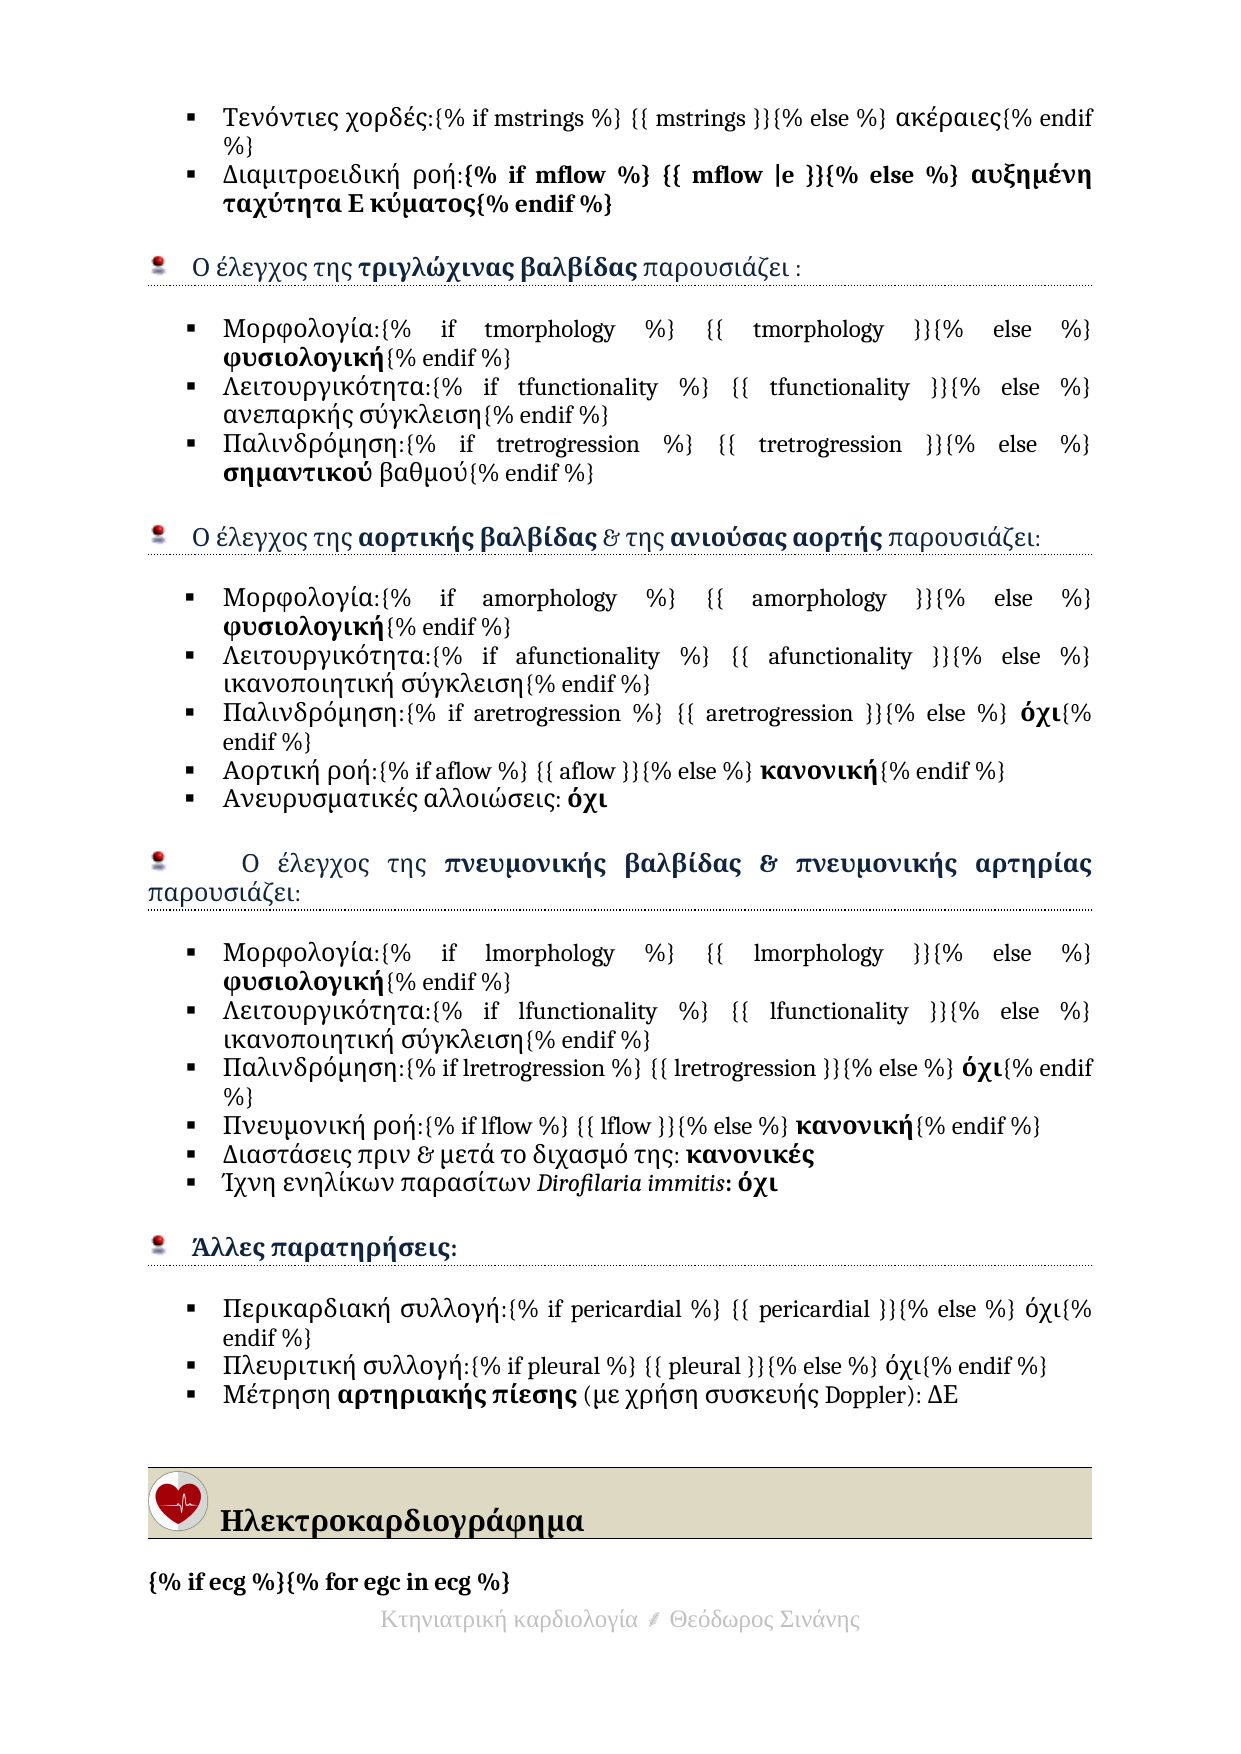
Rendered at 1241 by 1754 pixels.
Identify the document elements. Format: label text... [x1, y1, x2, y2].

list Παλινδρόμηση:{% if tretrogression %} {{ tretrogression }}{% else %} σημαντικού βαθμού{% endif %} [185, 430, 1092, 487]
list Μορφολογία:{% if amorphology %} {{ amorphology }}{% else %} φυσιολογική{% endif %} [184, 584, 1092, 642]
list Ίχνη ενηλίκων παρασίτων Dirofilaria immitis: όχι [185, 1169, 1092, 1198]
list Μορφολογία:{% if lmorphology %} {{ lmorphology }}{% else %} φυσιολογική{% endif %} [185, 939, 1092, 997]
list Μέτρηση αρτηριακής πίεσης (με χρήση συσκευής Doppler): ΔΕ [185, 1381, 1092, 1410]
list Λειτουργικότητα:{% if lfunctionality %} {{ lfunctionality }}{% else %} ικανοποιητική σύγκλειση{% endif %} [185, 997, 1092, 1054]
list Διαστάσεις πριν & μετά το διχασμό της: κανονικές [185, 1141, 1092, 1169]
list Μορφολογία:{% if tmorphology %} {{ tmorphology }}{% else %} φυσιολογική{% endif %} [185, 315, 1092, 372]
list Αορτική ροή:{% if aflow %} {{ aflow }}{% else %} κανονική{% endif %} [184, 757, 1092, 785]
list Πνευμονική ροή:{% if lflow %} {{ lflow }}{% else %} κανονική{% endif %} [185, 1112, 1092, 1141]
list Παλινδρόμηση:{% if lretrogression %} {{ lretrogression }}{% else %} όχι{% endif %} [185, 1054, 1092, 1112]
list Παλινδρόμηση:{% if aretrogression %} {{ aretrogression }}{% else %} όχι{% endif %} [184, 699, 1092, 757]
picture [147, 842, 170, 873]
text Ηλεκτροκαρδιογράφημα [148, 1468, 1092, 1538]
list Πλευριτική συλλογή:{% if pleural %} {{ pleural }}{% else %} όχι{% endif %} [185, 1352, 1092, 1381]
picture [147, 516, 170, 546]
list Ανευρυσματικές αλλοιώσεις: όχι [184, 785, 1092, 814]
picture [147, 247, 170, 277]
list Διαμιτροειδική ροή:{% if mflow %} {{ mflow |e }}{% else %} αυξημένη ταχύτητα Ε κύματος{% endif %} [185, 161, 1092, 218]
text Άλλες παρατηρήσεις: [148, 1227, 1092, 1266]
text Ο έλεγχος της πνευμονικής βαλβίδας & πνευμονικής αρτηρίας παρουσιάζει: [148, 843, 1092, 911]
picture [147, 1226, 170, 1257]
text Ο έλεγχος της αορτικής βαλβίδας & της ανιούσας αορτής παρουσιάζει: [148, 516, 1092, 555]
list Λειτουργικότητα:{% if tfunctionality %} {{ tfunctionality }}{% else %} ανεπαρκής σύγκλειση{% endif %} [185, 372, 1092, 430]
text {% if ecg %}{% for egc in ecg %} [148, 1568, 1092, 1597]
list Λειτουργικότητα:{% if afunctionality %} {{ afunctionality }}{% else %} ικανοποιητική σύγκλειση{% endif %} [184, 642, 1092, 699]
list Περικαρδιακή συλλογή:{% if pericardial %} {{ pericardial }}{% else %} όχι{% endif %} [185, 1295, 1092, 1352]
list Τενόντιες χορδές:{% if mstrings %} {{ mstrings }}{% else %} ακέραιες{% endif %} [185, 103, 1092, 161]
picture [147, 1470, 209, 1532]
text Ο έλεγχος της τριγλώχινας βαλβίδας παρουσιάζει : [148, 247, 1092, 286]
